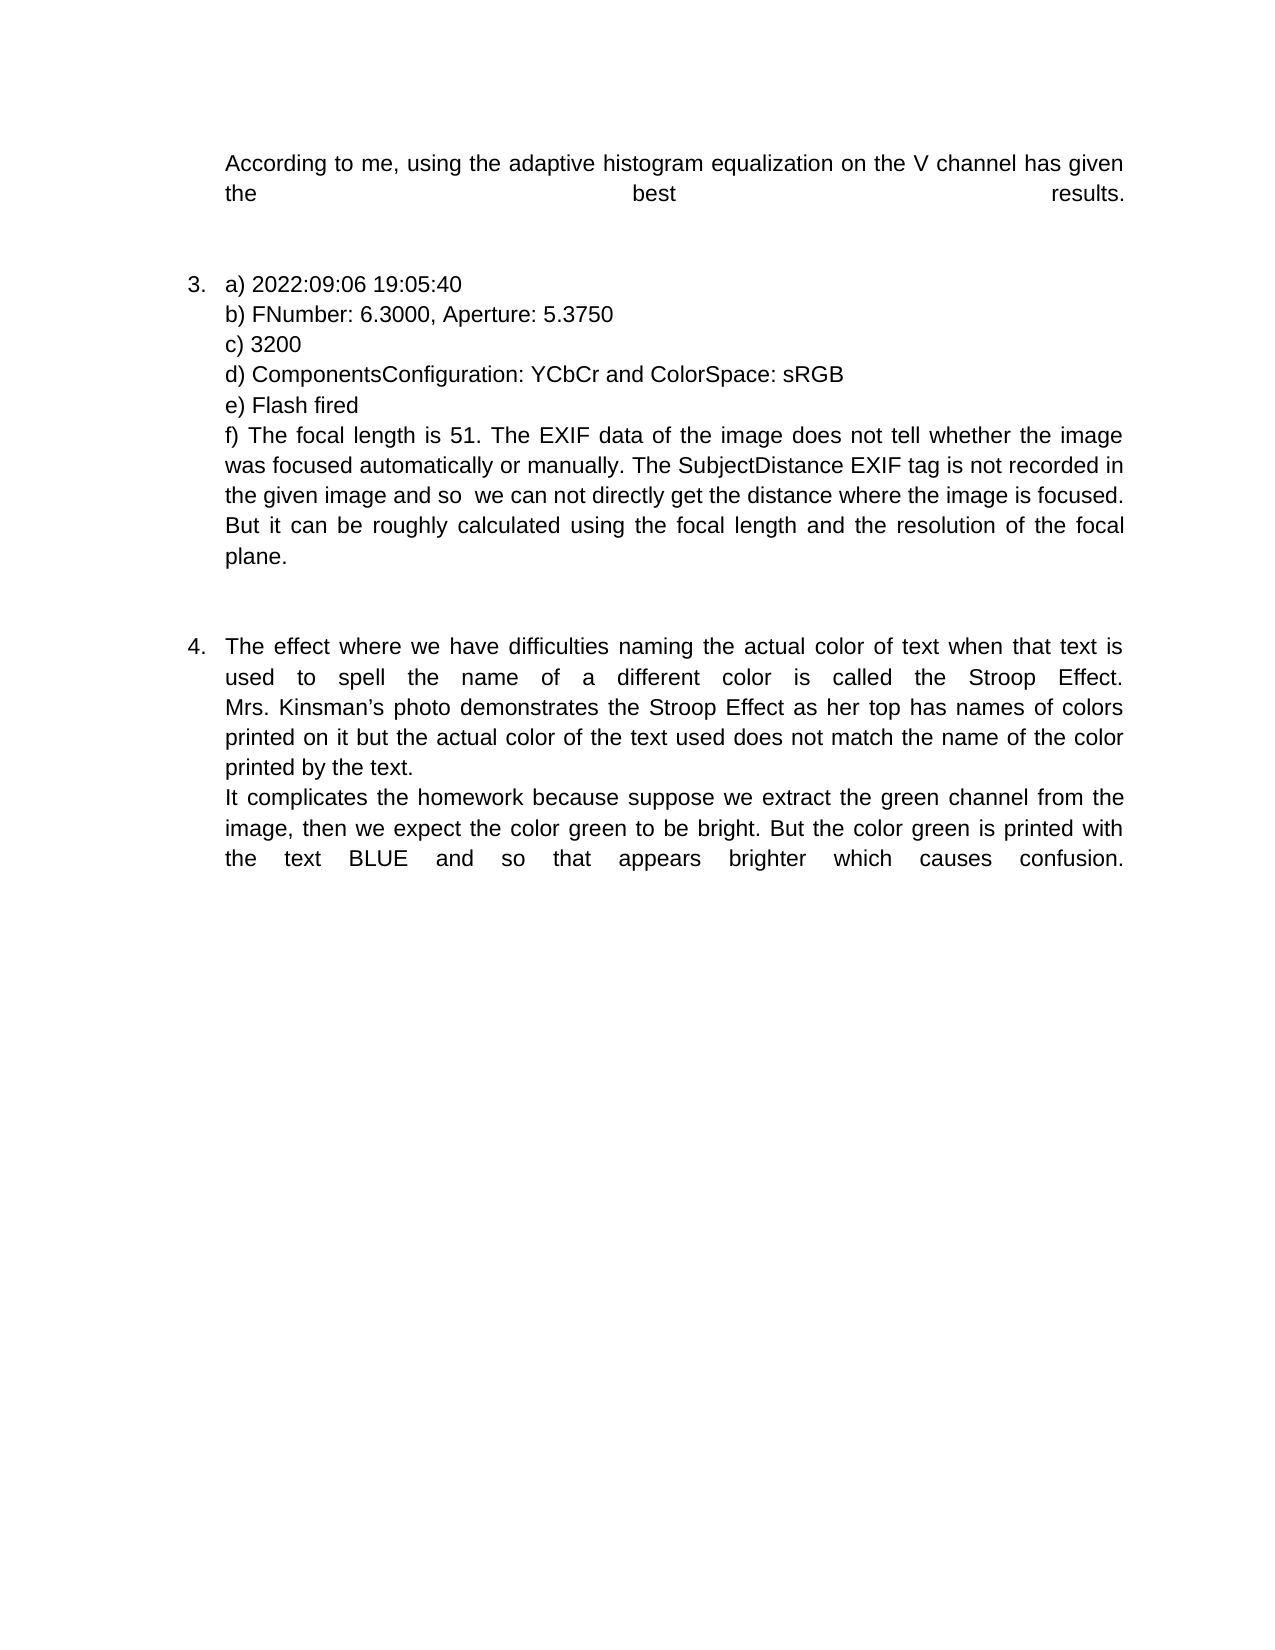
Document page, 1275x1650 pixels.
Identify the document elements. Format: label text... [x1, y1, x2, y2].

text b) FNumber: 6.3000, Aperture: 5.3750 [225, 301, 1125, 327]
text f) The focal length is 51. The EXIF data of the image does not tell whether the image was focused automatically or manually. The SubjectDistance EXIF tag is not recorded in the given image and so we can not directly get the distance where the image is focused. But it can be roughly calculated using the focal length and the resolution of the focal plane. [225, 422, 1125, 569]
text e) Flash fired [225, 392, 1125, 418]
text d) ComponentsConfiguration: YCbCr and ColorSpace: sRGB [225, 361, 1125, 388]
list The effect where we have difficulties naming the actual color of text when that text is used to spell the name of a different color is called the Stroop Effect. Mrs. Kinsman’s photo demonstrates the Stroop Effect as her top has names of colors printed on it but the actual color of the text used does not match the name of the color printed by the text. [187, 633, 1125, 781]
text It complicates the homework because suppose we extract the green channel from the image, then we expect the color green to be bright. But the color green is printed with the text BLUE and so that appears brighter which causes confusion. [225, 784, 1125, 932]
text c) 3200 [225, 331, 1125, 358]
list a) 2022:09:06 19:05:40 [187, 271, 1125, 297]
text According to me, using the adaptive histogram equalization on the V channel has given the best results. [225, 150, 1125, 267]
